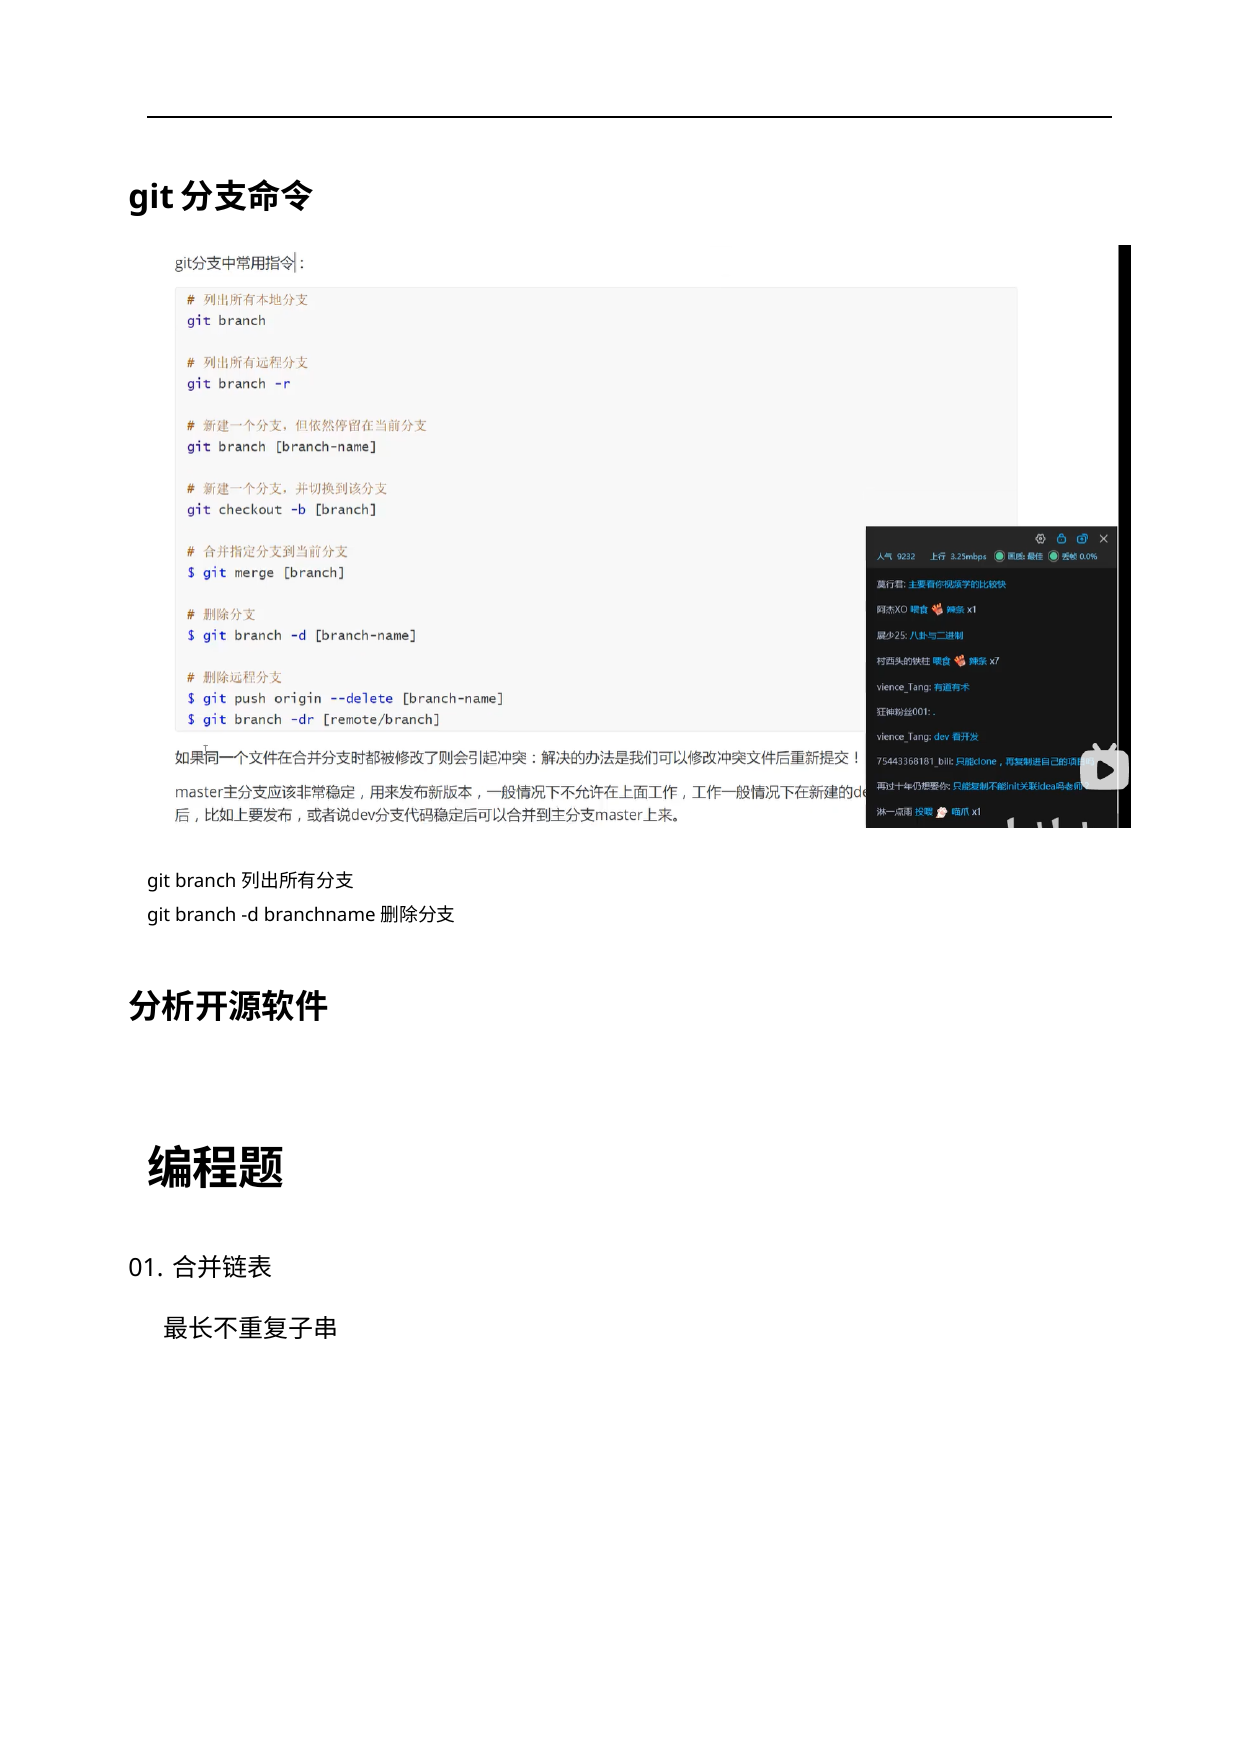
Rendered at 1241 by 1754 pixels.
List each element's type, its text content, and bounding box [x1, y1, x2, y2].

subtitle 最长不重复子串 [163, 1309, 1112, 1345]
subtitle 合并链表 [128, 1247, 1112, 1283]
subtitle 编程题 [147, 1131, 1112, 1198]
text git branch 列出所有分支 [147, 866, 1112, 893]
text git branch -d branchname 删除分支 [147, 900, 1112, 927]
subtitle git分支命令 [128, 162, 1112, 227]
picture [146, 245, 1131, 828]
subtitle 分析开源软件 [128, 972, 1112, 1037]
